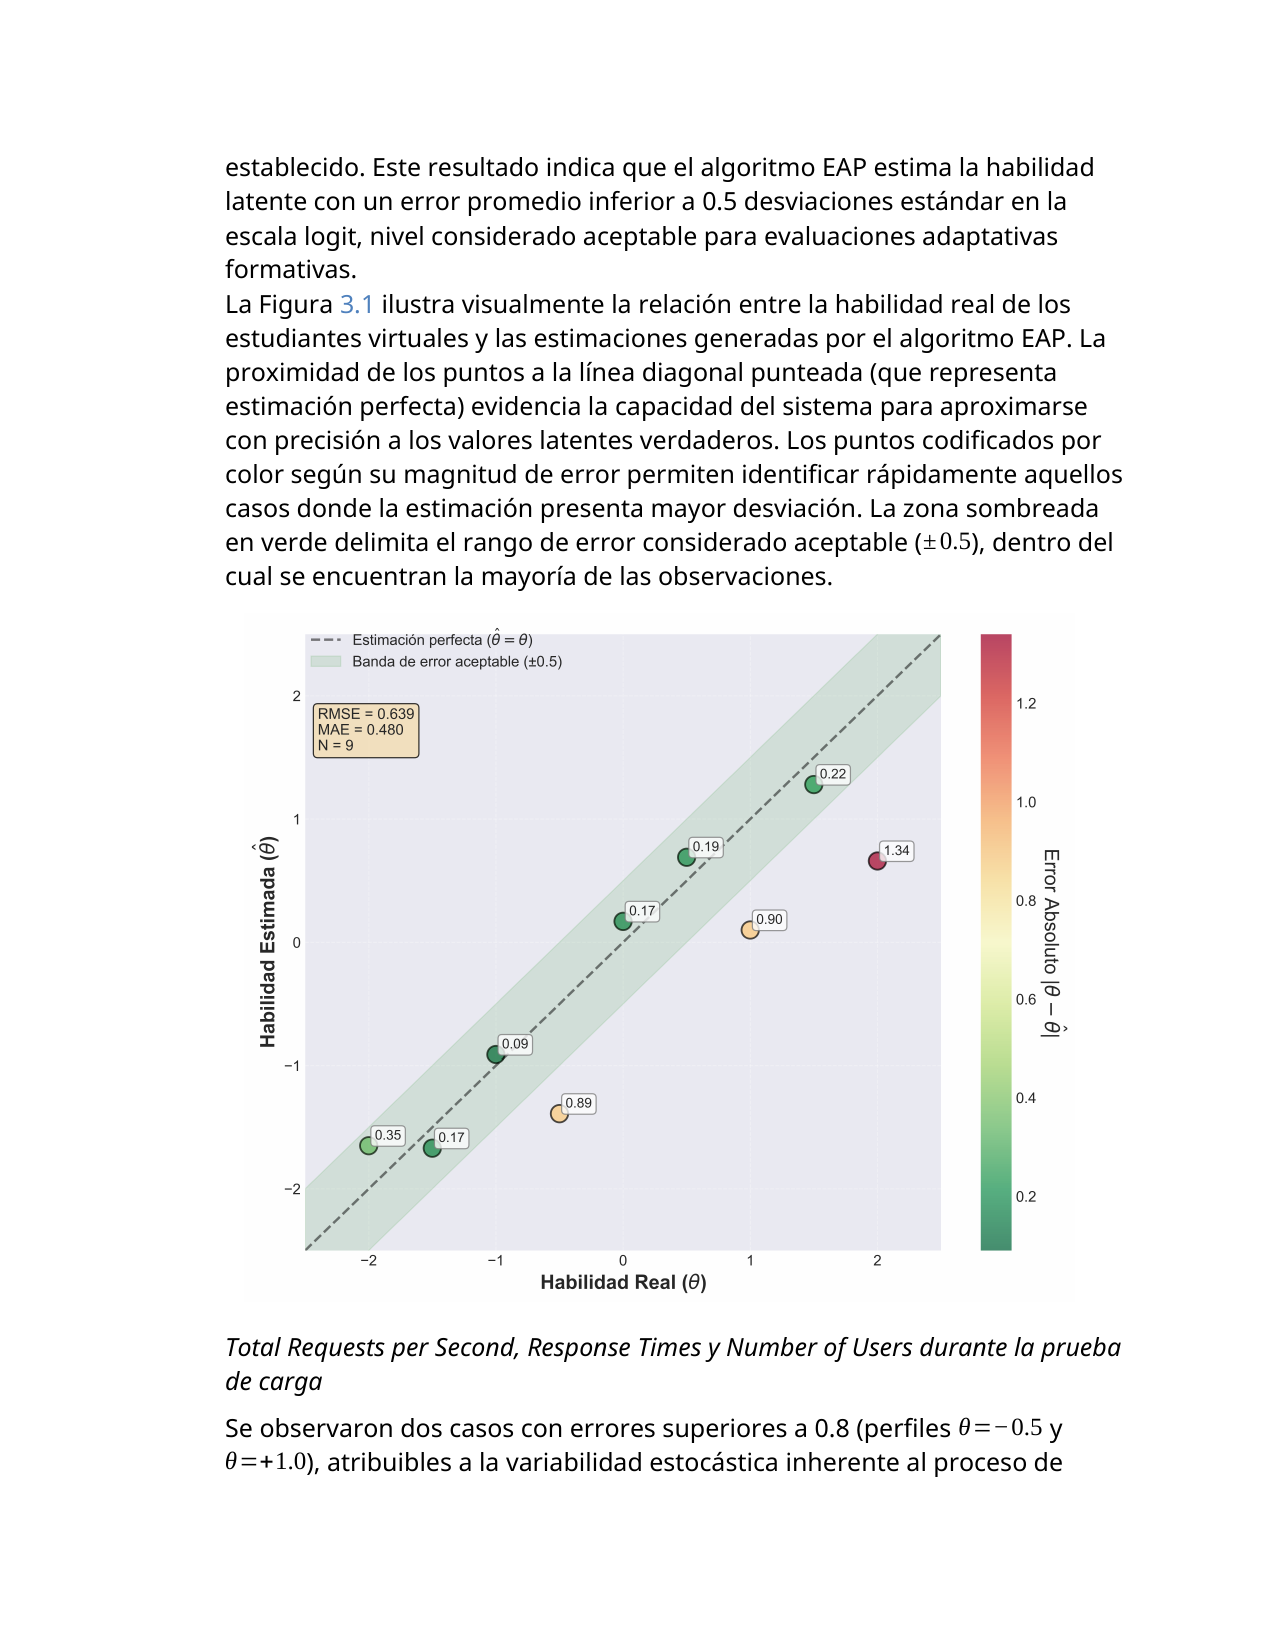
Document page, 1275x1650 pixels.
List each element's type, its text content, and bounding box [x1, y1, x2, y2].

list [187, 150, 1125, 593]
picture [243, 613, 1075, 1302]
list Total Requests per Second, Response Times y Number of Users durante la prueba de carga [187, 1330, 1125, 1398]
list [187, 1411, 1125, 1479]
